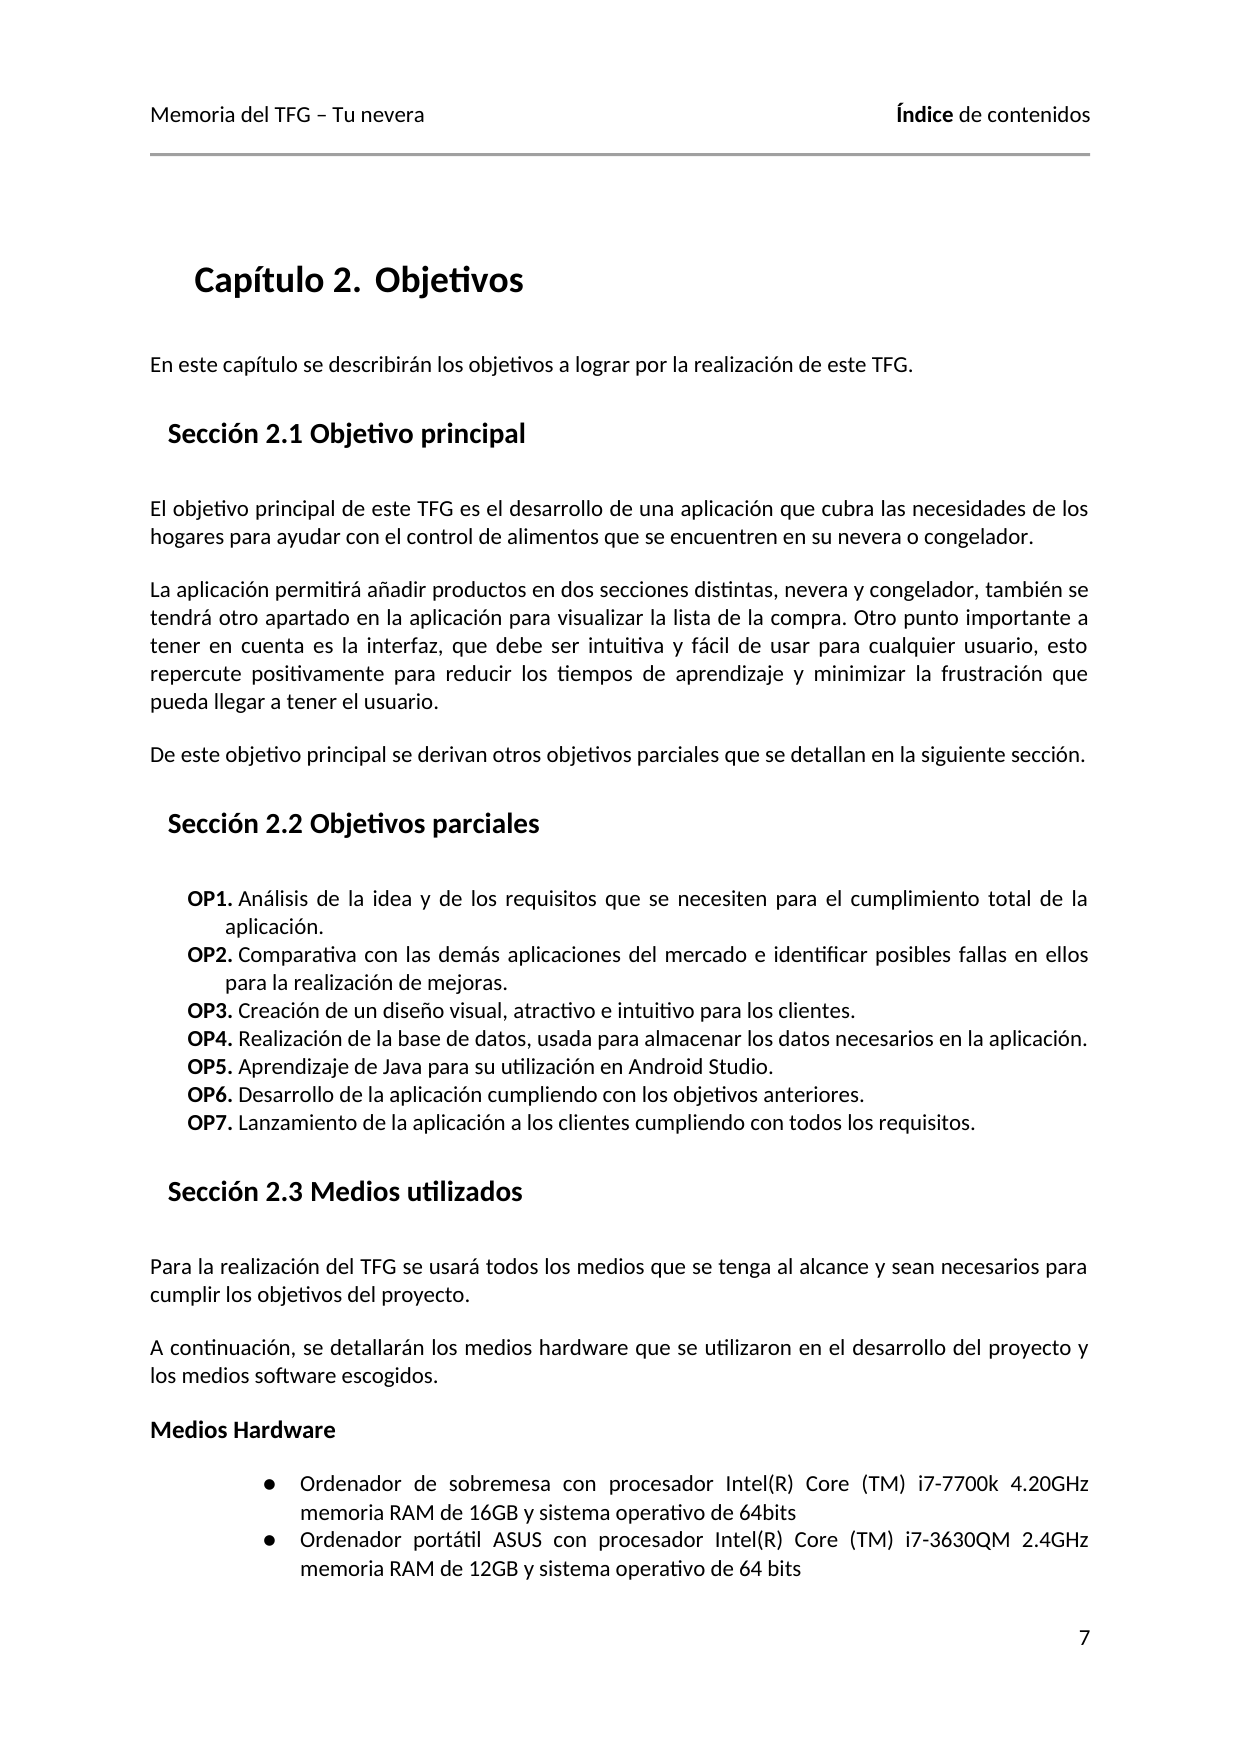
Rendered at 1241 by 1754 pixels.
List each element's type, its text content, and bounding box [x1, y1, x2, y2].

subtitle Medios utilizados [168, 1173, 1090, 1209]
list Lanzamiento de la aplicación a los clientes cumpliendo con todos los requisitos. [187, 1108, 1090, 1136]
list Ordenador portátil ASUS con procesador Intel(R) Core (TM) i7-3630QM 2.4GHz memoria RAM de 12GB y sistema operativo de 64 bits [262, 1526, 1090, 1582]
list Análisis de la idea y de los requisitos que se necesiten para el cumplimiento total de la aplicación. [187, 884, 1090, 940]
text Medios Hardware [150, 1414, 1090, 1444]
text Para la realización del TFG se usará todos los medios que se tenga al alcance y sean necesarios para cumplir los objetivos del proyecto. [150, 1252, 1090, 1308]
text En este capítulo se describirán los objetivos a lograr por la realización de este TFG. [150, 350, 1090, 378]
list Comparativa con las demás aplicaciones del mercado e identificar posibles fallas en ellos para la realización de mejoras. [187, 940, 1090, 996]
list Aprendizaje de Java para su utilización en Android Studio. [187, 1052, 1090, 1080]
text El objetivo principal de este TFG es el desarrollo de una aplicación que cubra las necesidades de los hogares para ayudar con el control de alimentos que se encuentren en su nevera o congelador. [150, 494, 1090, 550]
text De este objetivo principal se derivan otros objetivos parciales que se detallan en la siguiente sección. [150, 740, 1090, 768]
list Ordenador de sobremesa con procesador Intel(R) Core (TM) i7-7700k 4.20GHz memoria RAM de 16GB y sistema operativo de 64bits [262, 1469, 1090, 1526]
text A continuación, se detallarán los medios hardware que se utilizaron en el desarrollo del proyecto y los medios software escogidos. [150, 1333, 1090, 1389]
list Realización de la base de datos, usada para almacenar los datos necesarios en la aplicación. [187, 1024, 1090, 1052]
subtitle Objetivo principal [168, 415, 1090, 451]
text La aplicación permitirá añadir productos en dos secciones distintas, nevera y congelador, también se tendrá otro apartado en la aplicación para visualizar la lista de la compra. Otro punto importante a tener en cuenta es la interfaz, que debe ser intuitiva y fácil de usar para cualquier usuario, esto repercute positivamente para reducir los tiempos de aprendizaje y minimizar la frustración que pueda llegar a tener el usuario. [150, 575, 1090, 715]
list Desarrollo de la aplicación cumpliendo con los objetivos anteriores. [187, 1080, 1090, 1108]
subtitle Objetivos [194, 256, 1090, 302]
subtitle Objetivos parciales [168, 805, 1090, 841]
list Creación de un diseño visual, atractivo e intuitivo para los clientes. [187, 996, 1090, 1024]
